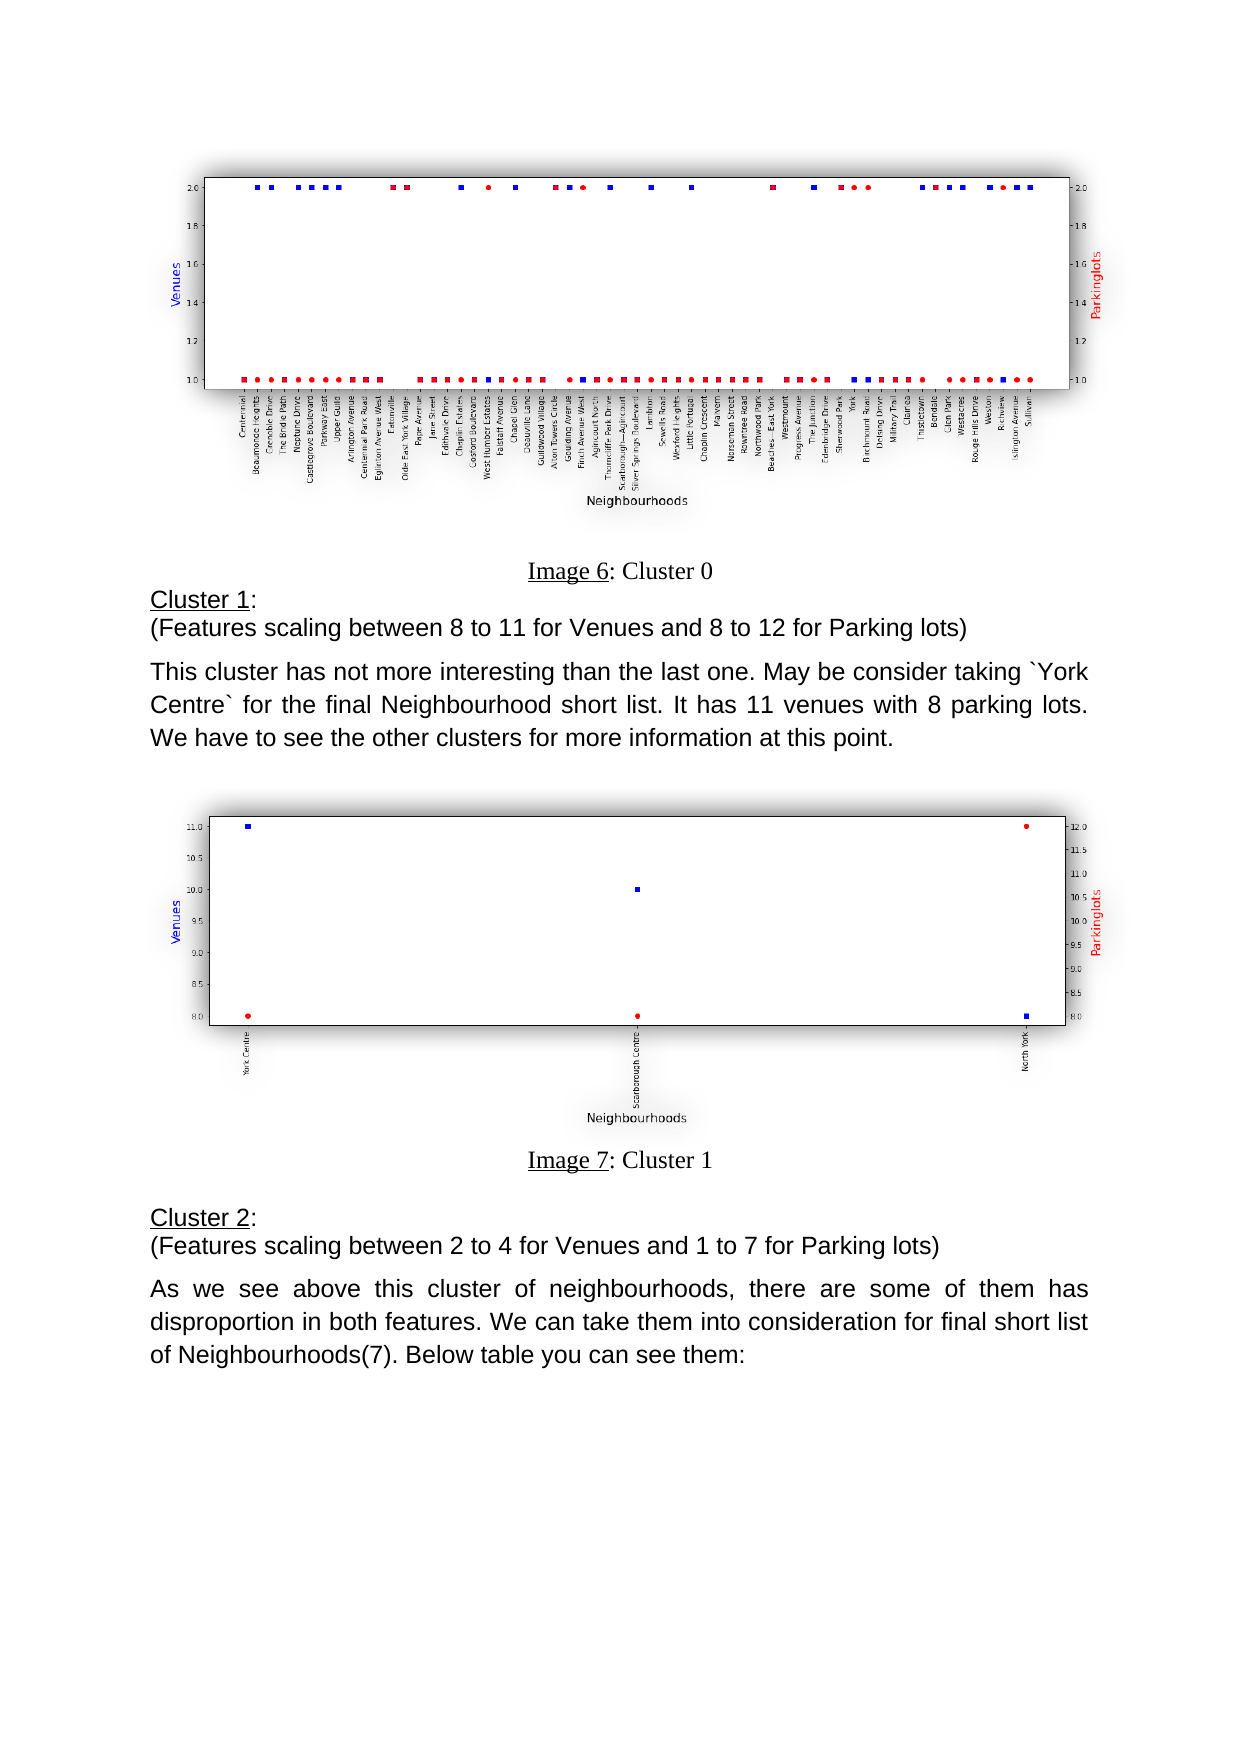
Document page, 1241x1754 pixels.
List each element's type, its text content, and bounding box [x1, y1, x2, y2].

text This cluster has not more interesting than the last one. May be consider taking `York Centre` for the final Neighbourhood short list. It has 11 venues with 8 parking lots. We have to see the other clusters for more information at this point. [150, 657, 1090, 751]
text Cluster 2: [150, 1202, 1090, 1231]
text Image 7: Cluster 1 [150, 1145, 1090, 1174]
text Cluster 1: [150, 585, 1090, 613]
text (Features scaling between 2 to 4 for Venues and 1 to 7 for Parking lots) [150, 1231, 1090, 1260]
picture [166, 172, 1107, 512]
text As we see above this cluster of neighbourhoods, there are some of them has disproportion in both features. We can take them into consideration for final short list of Neighbourhoods(7). Below table you can see them: [150, 1274, 1090, 1369]
text (Features scaling between 8 to 11 for Venues and 8 to 12 for Parking lots) [150, 613, 1090, 642]
text Image 6: Cluster 0 [150, 556, 1090, 585]
picture [166, 811, 1107, 1129]
